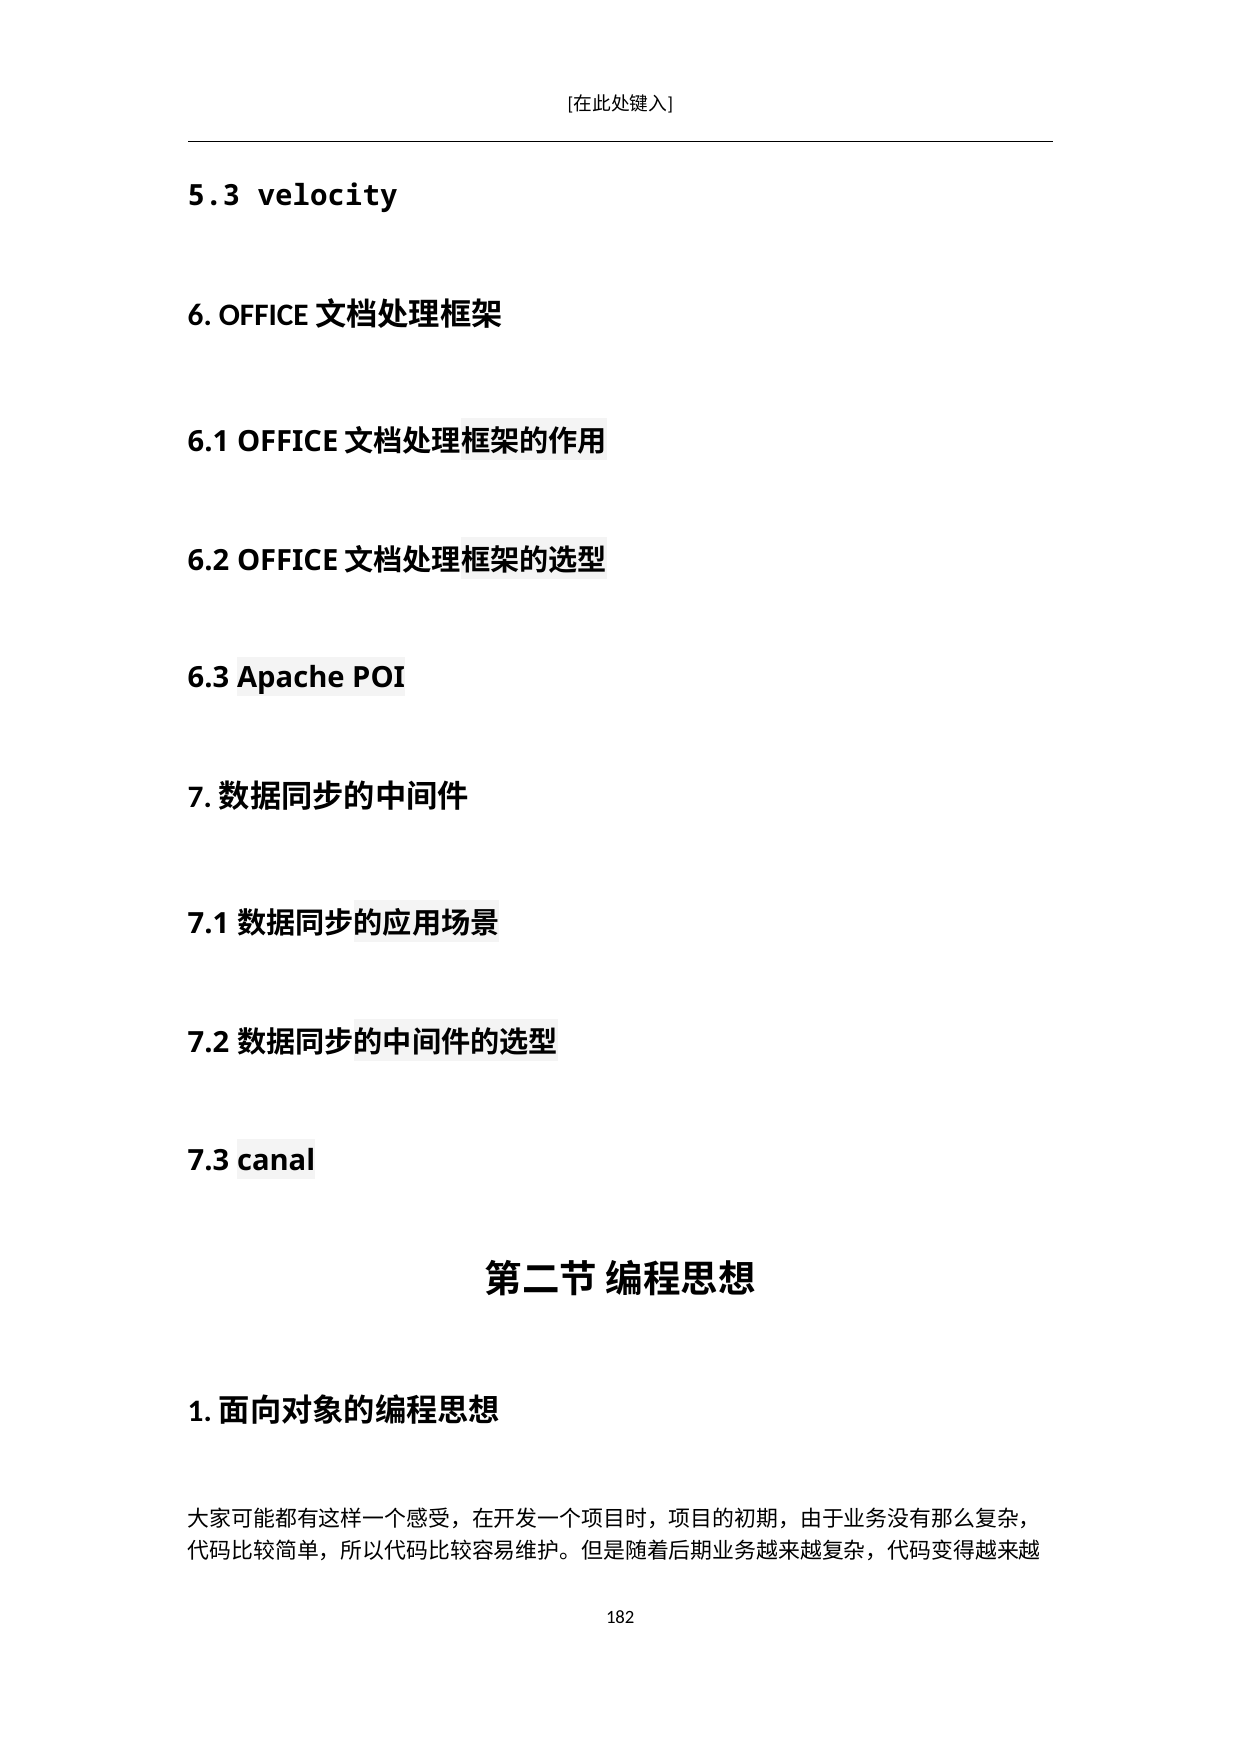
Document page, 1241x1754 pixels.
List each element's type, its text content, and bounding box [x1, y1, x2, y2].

subtitle 6. OFFICE文档处理框架 [187, 279, 1053, 344]
subtitle 6.1 OFFICE文档处理框架的作用 [187, 406, 1053, 471]
subtitle 1. 面向对象的编程思想 [187, 1375, 1053, 1440]
subtitle 7. 数据同步的中间件 [187, 762, 1053, 827]
subtitle 7.1 数据同步的应用场景 [187, 889, 1053, 954]
subtitle 7.2 数据同步的中间件的选型 [187, 1007, 1053, 1072]
subtitle 第二节 编程思想 [187, 1244, 1053, 1309]
subtitle 6.2 OFFICE文档处理框架的选型 [187, 525, 1053, 590]
subtitle 6.3 Apache POI [187, 644, 1053, 709]
subtitle 7.3 canal [187, 1126, 1053, 1191]
subtitle 5.3 velocity [187, 162, 1053, 227]
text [187, 1500, 1053, 1565]
